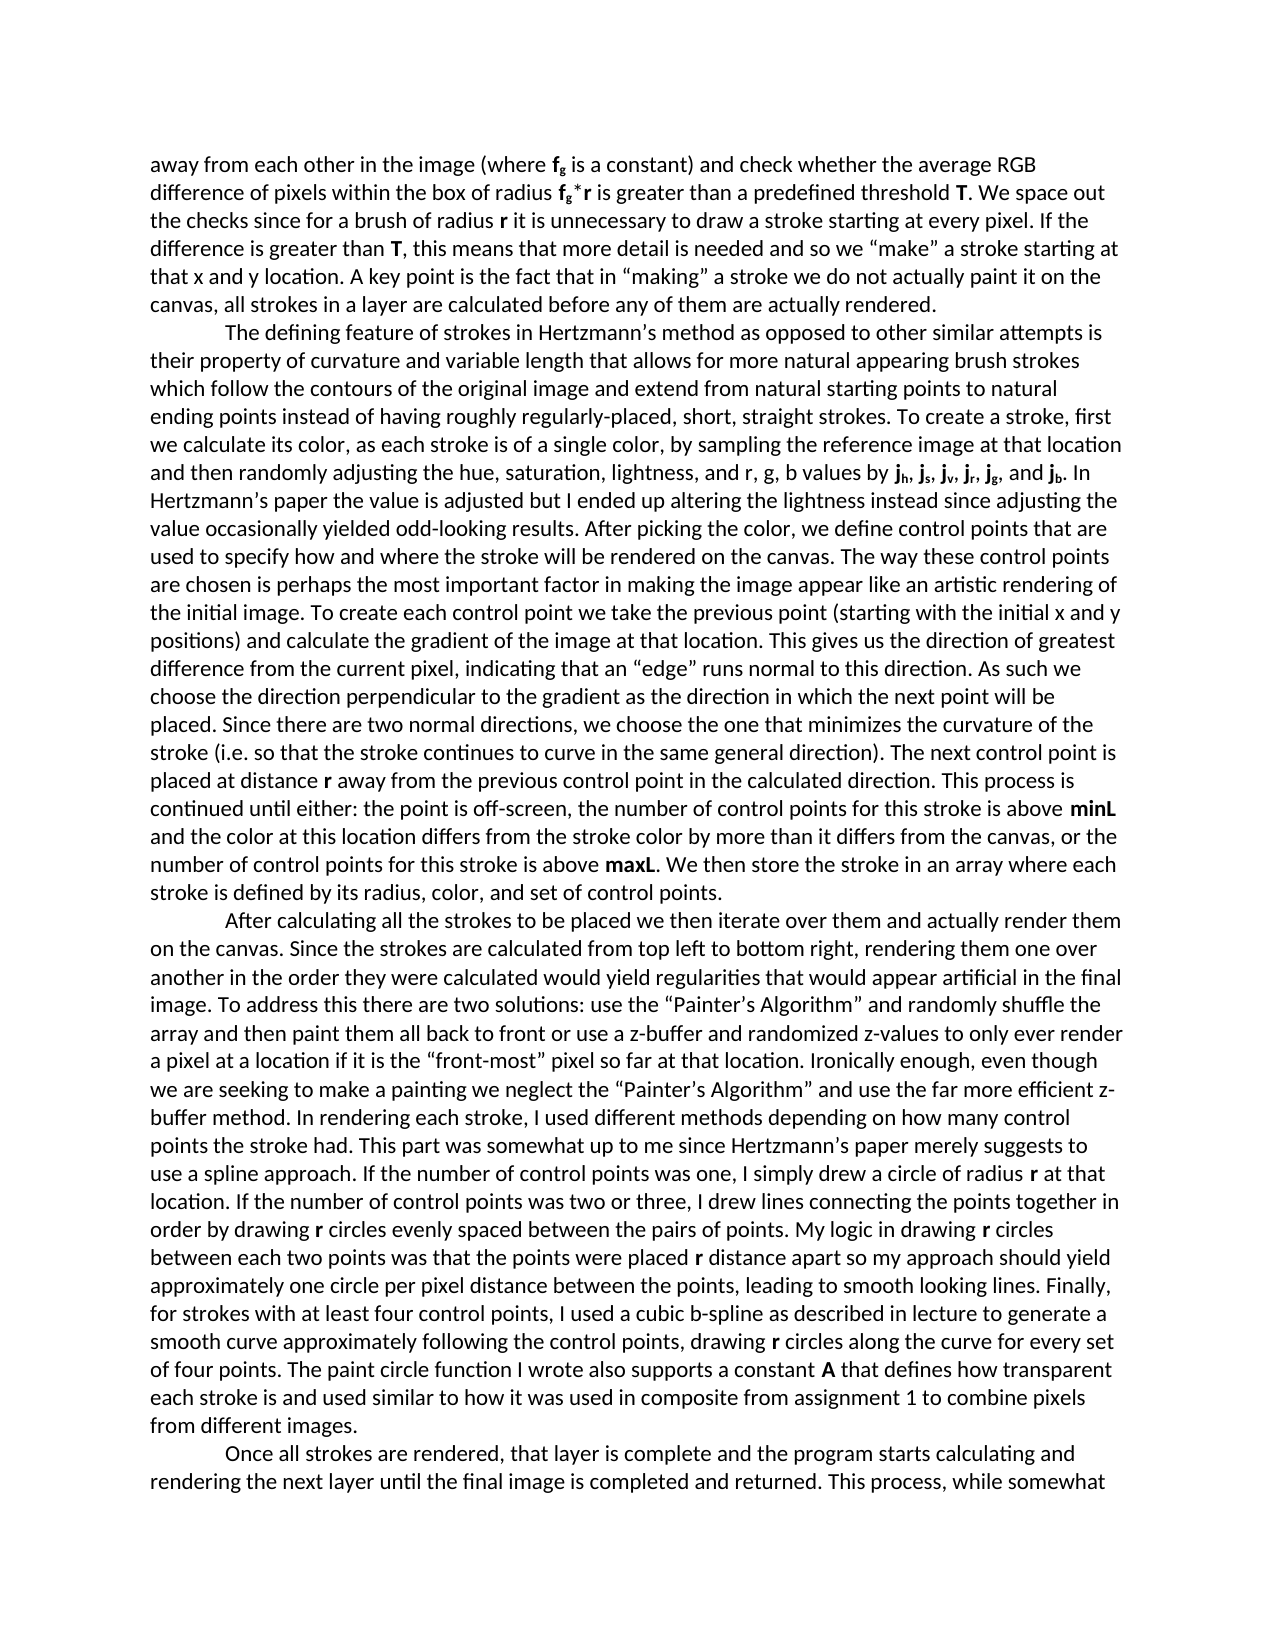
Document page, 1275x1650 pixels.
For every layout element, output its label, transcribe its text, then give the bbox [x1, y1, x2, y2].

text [150, 150, 1125, 318]
text The defining feature of strokes in Hertzmann’s method as opposed to other similar attempts is their property of curvature and variable length that allows for more natural appearing brush strokes which follow the contours of the original image and extend from natural starting points to natural ending points instead of having roughly regularly-placed, short, straight strokes. To create a stroke, first we calculate its color, as each stroke is of a single color, by sampling the reference image at that location and then randomly adjusting the hue, saturation, lightness, and r, g, b values by jh, js, jv, jr, jg, and jb. In Hertzmann’s paper the value is adjusted but I ended up altering the lightness instead since adjusting the value occasionally yielded odd-looking results. After picking the color, we define control points that are used to specify how and where the stroke will be rendered on the canvas. The way these control points are chosen is perhaps the most important factor in making the image appear like an artistic rendering of the initial image. To create each control point we take the previous point (starting with the initial x and y positions) and calculate the gradient of the image at that location. This gives us the direction of greatest difference from the current pixel, indicating that an “edge” runs normal to this direction. As such we choose the direction perpendicular to the gradient as the direction in which the next point will be placed. Since there are two normal directions, we choose the one that minimizes the curvature of the stroke (i.e. so that the stroke continues to curve in the same general direction). The next control point is placed at distance r away from the previous control point in the calculated direction. This process is continued until either: the point is off-screen, the number of control points for this stroke is above minL and the color at this location differs from the stroke color by more than it differs from the canvas, or the number of control points for this stroke is above maxL. We then store the stroke in an array where each stroke is defined by its radius, color, and set of control points. [150, 318, 1125, 907]
text After calculating all the strokes to be placed we then iterate over them and actually render them on the canvas. Since the strokes are calculated from top left to bottom right, rendering them one over another in the order they were calculated would yield regularities that would appear artificial in the final image. To address this there are two solutions: use the “Painter’s Algorithm” and randomly shuffle the array and then paint them all back to front or use a z-buffer and randomized z-values to only ever render a pixel at a location if it is the “front-most” pixel so far at that location. Ironically enough, even though we are seeking to make a painting we neglect the “Painter’s Algorithm” and use the far more efficient z-buffer method. In rendering each stroke, I used different methods depending on how many control points the stroke had. This part was somewhat up to me since Hertzmann’s paper merely suggests to use a spline approach. If the number of control points was one, I simply drew a circle of radius r at that location. If the number of control points was two or three, I drew lines connecting the points together in order by drawing r circles evenly spaced between the pairs of points. My logic in drawing r circles between each two points was that the points were placed r distance apart so my approach should yield approximately one circle per pixel distance between the points, leading to smooth looking lines. Finally, for strokes with at least four control points, I used a cubic b-spline as described in lecture to generate a smooth curve approximately following the control points, drawing r circles along the curve for every set of four points. The paint circle function I wrote also supports a constant A that defines how transparent each stroke is and used similar to how it was used in composite from assignment 1 to combine pixels from different images. [150, 907, 1125, 1439]
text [150, 1439, 1125, 1495]
